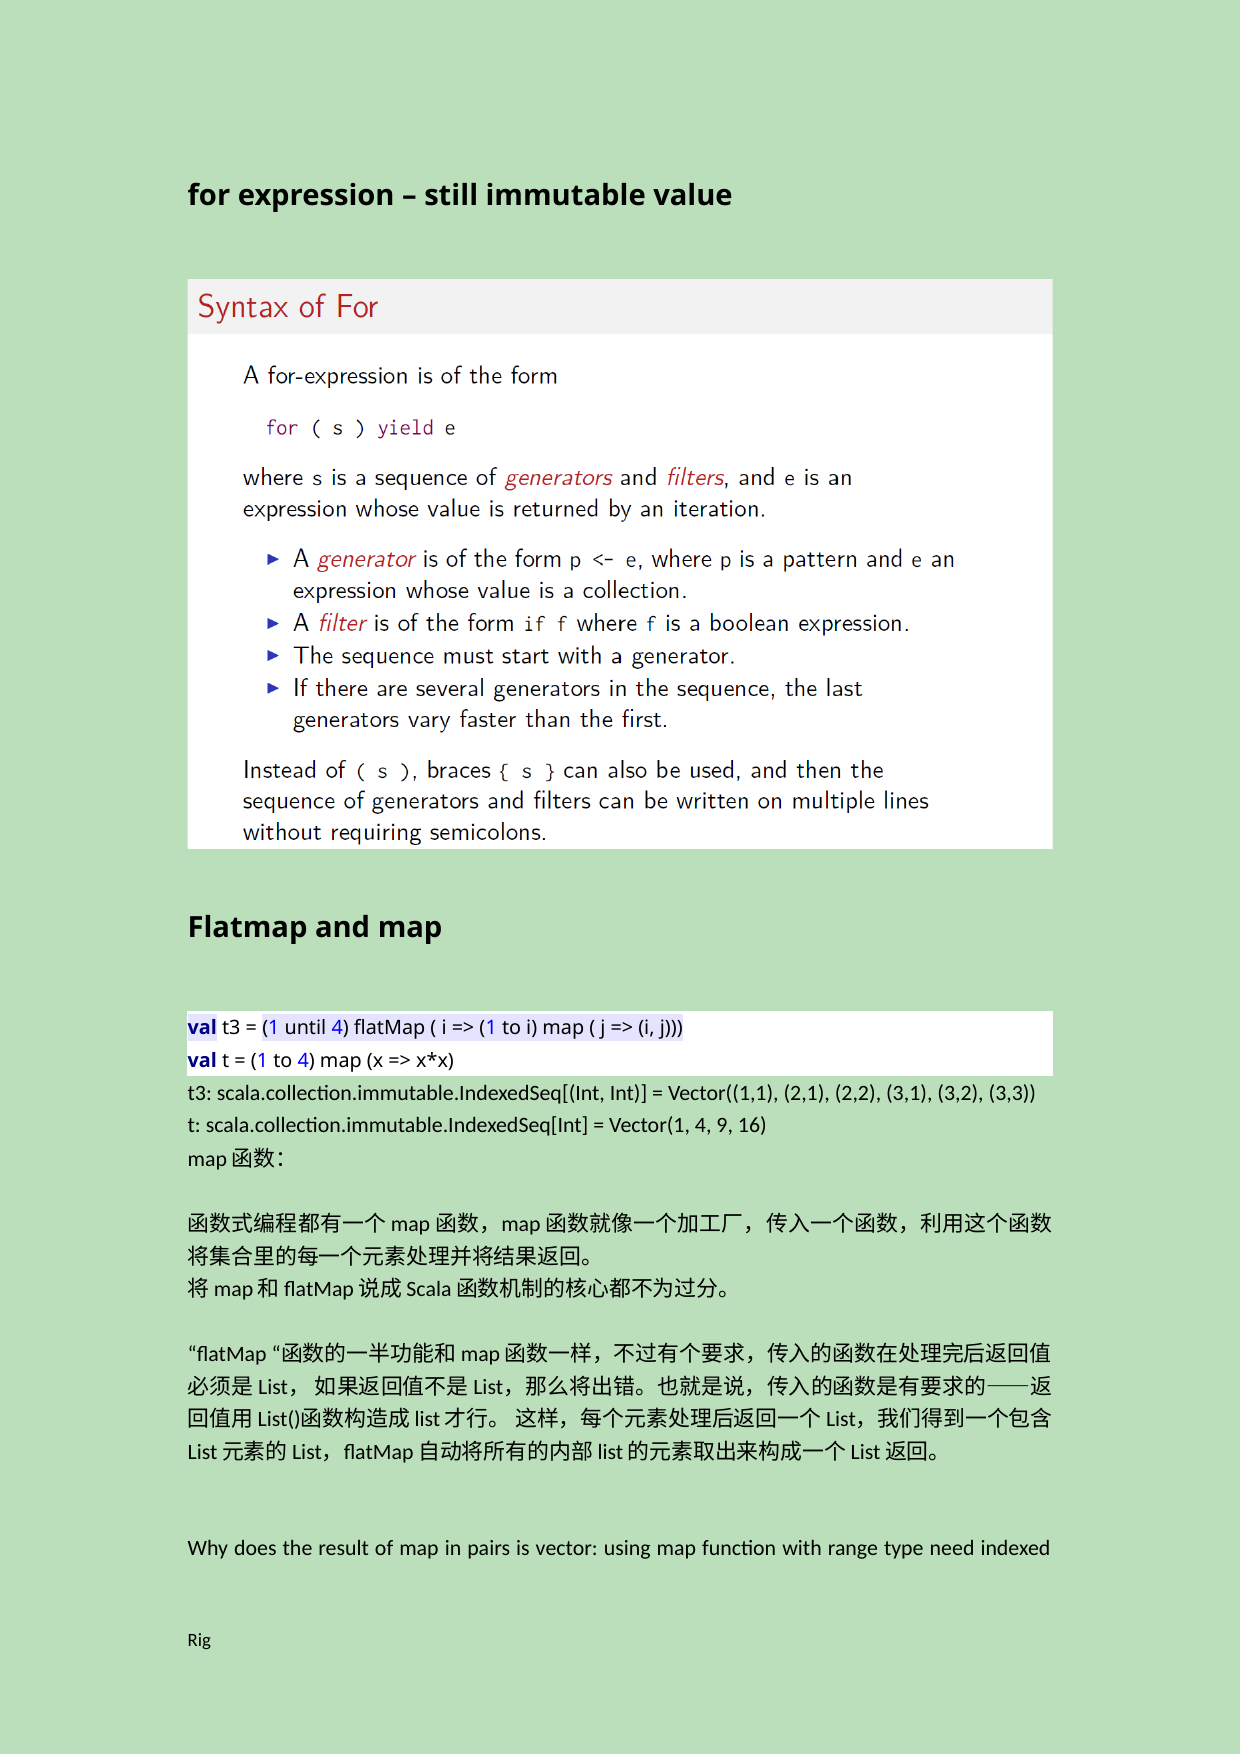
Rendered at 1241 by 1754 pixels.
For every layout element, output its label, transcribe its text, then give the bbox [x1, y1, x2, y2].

text t3: scala.collection.immutable.IndexedSeq[(Int, Int)] = Vector((1,1), (2,1), (2,2), (3,1), (3,2), (3,3)) [187, 1076, 1053, 1108]
subtitle for expression – still immutable value [187, 162, 1053, 227]
subtitle Flatmap and map [187, 893, 1053, 958]
text map函数： [187, 1141, 1053, 1173]
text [187, 1531, 1053, 1563]
text 函数式编程都有一个map函数，map函数就像一个加工厂，传入一个函数，利用这个函数将集合里的每一个元素处理并将结果返回。 [187, 1206, 1053, 1271]
picture [187, 279, 1053, 849]
text “flatMap “函数的一半功能和map函数一样，不过有个要求，传入的函数在处理完后返回值必须是List， 如果返回值不是List，那么将出错。也就是说，传入的函数是有要求的——返回值用List()函数构造成list才行。 这样，每个元素处理后返回一个List，我们得到一个包含List元素的List，flatMap自动将所有的内部list的元素取出来构成一个List返回。 [187, 1336, 1053, 1498]
text t: scala.collection.immutable.IndexedSeq[Int] = Vector(1, 4, 9, 16) [187, 1108, 1053, 1141]
text 将map和flatMap说成Scala函数机制的核心都不为过分。 [187, 1271, 1053, 1303]
text val t3 = (1 until 4) flatMap ( i => (1 to i) map ( j => (i, j))) val t = (1 to 4) map (x => x*x) [187, 1011, 1053, 1076]
